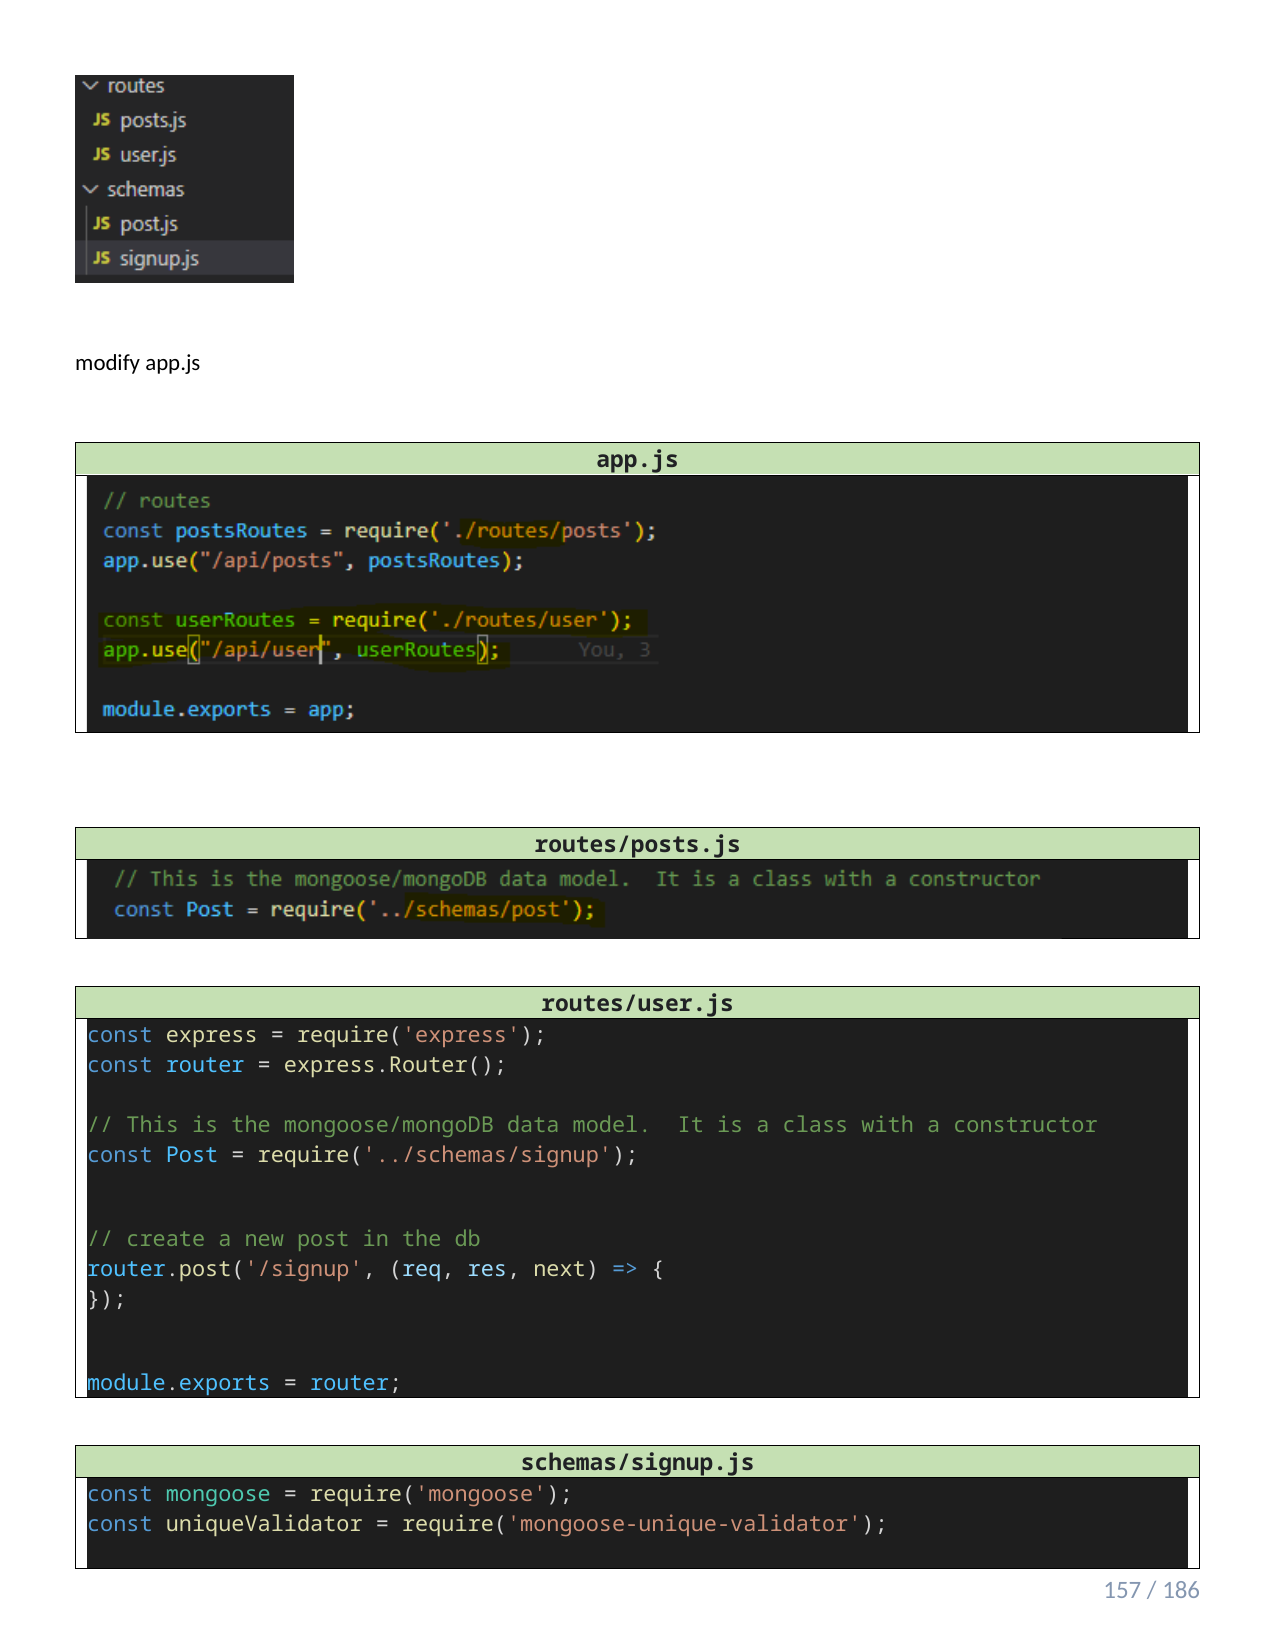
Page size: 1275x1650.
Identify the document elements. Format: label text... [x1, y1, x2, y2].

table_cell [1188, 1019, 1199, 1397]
table_cell [1188, 476, 1199, 732]
table_header routes/posts.js [76, 828, 1199, 859]
table_cell [1188, 860, 1199, 938]
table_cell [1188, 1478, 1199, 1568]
picture [75, 75, 294, 283]
table_header routes/user.js [76, 987, 1199, 1018]
table_cell [76, 476, 86, 732]
text modify app.js [75, 348, 1200, 377]
table_header app.js [76, 443, 1199, 474]
picture [86, 475, 659, 732]
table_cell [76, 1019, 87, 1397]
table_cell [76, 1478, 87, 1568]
table_cell [76, 860, 86, 938]
picture [86, 860, 1062, 939]
table_header schemas/signup.js [76, 1446, 1199, 1477]
